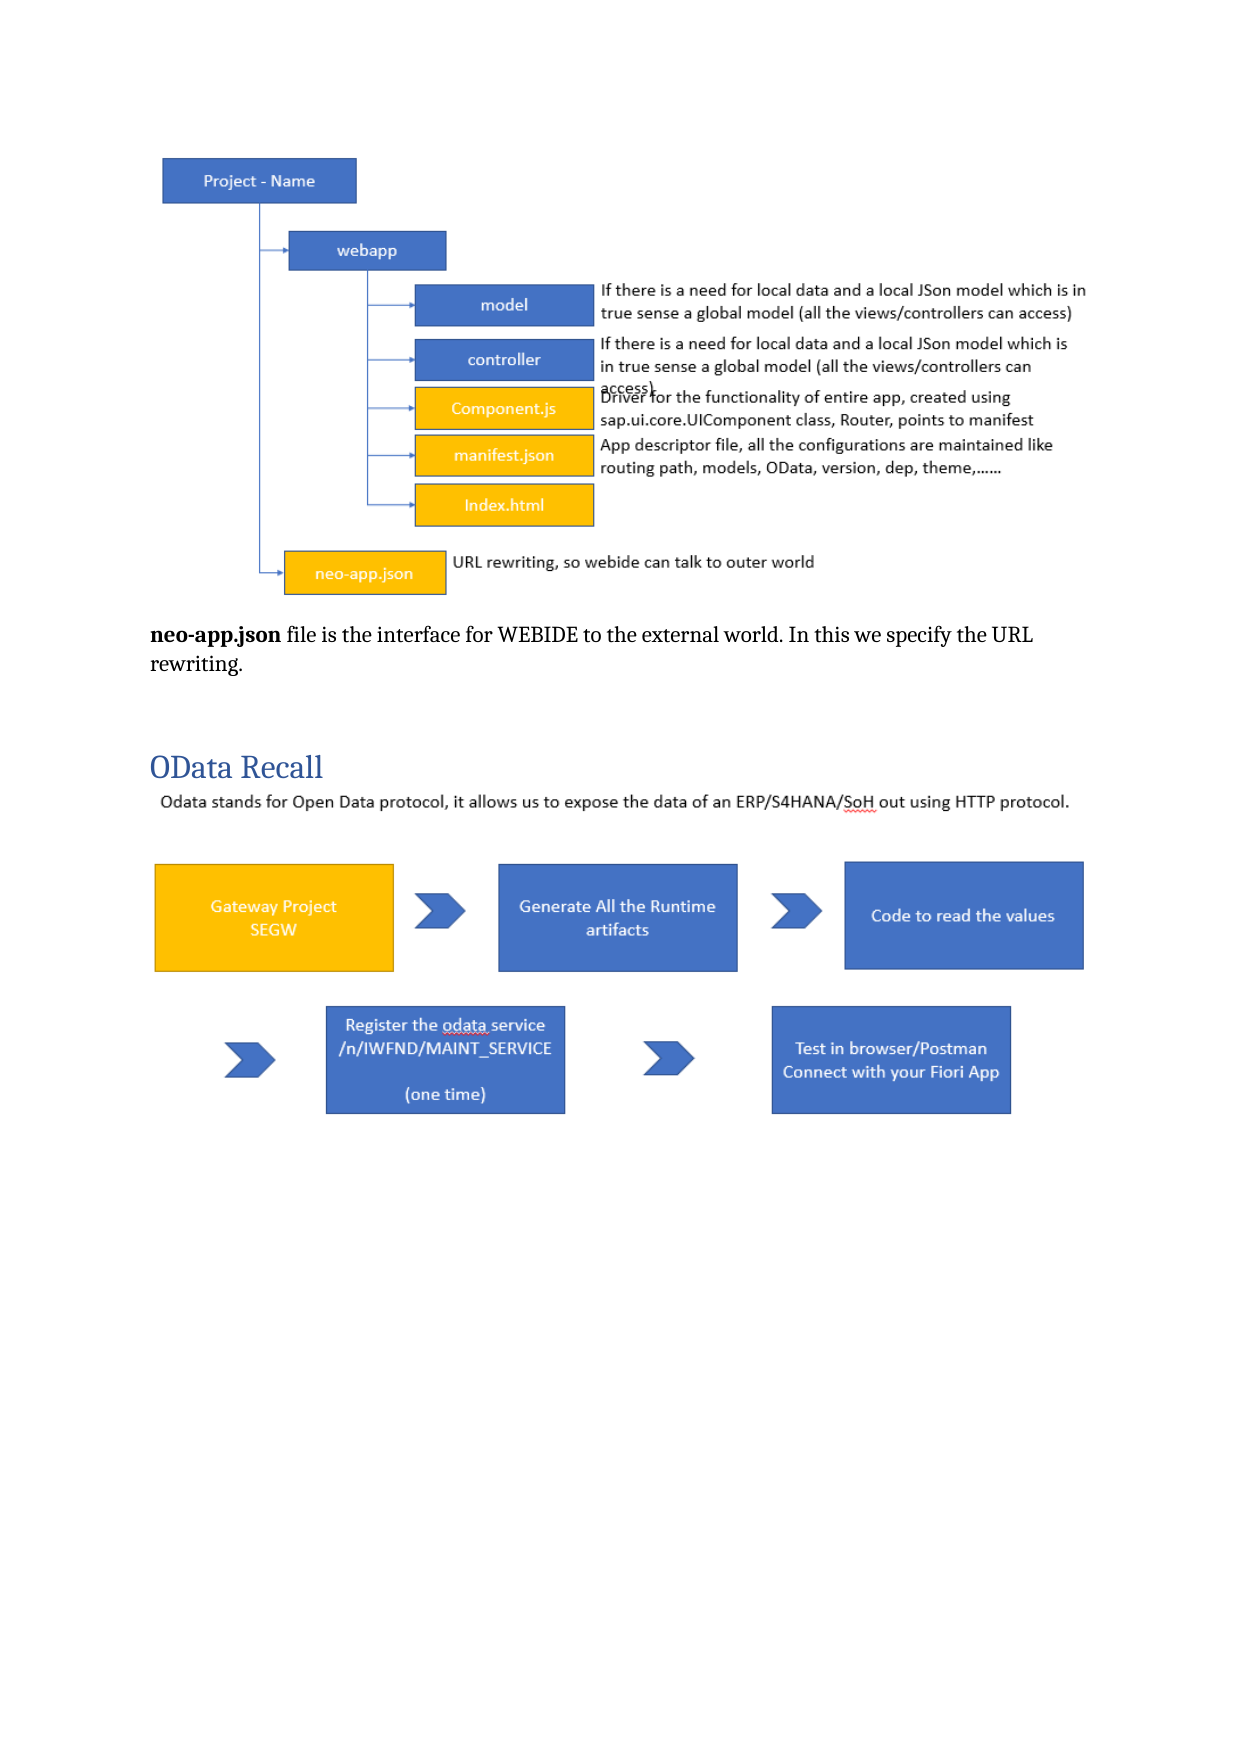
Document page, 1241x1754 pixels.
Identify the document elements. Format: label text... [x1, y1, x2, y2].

subtitle OData Recall [150, 749, 1090, 787]
picture [150, 150, 1091, 603]
text neo-app.json file is the interface for WEBIDE to the external world. In this we specify the URL rewriting. [150, 622, 1090, 677]
picture [150, 790, 1091, 1120]
